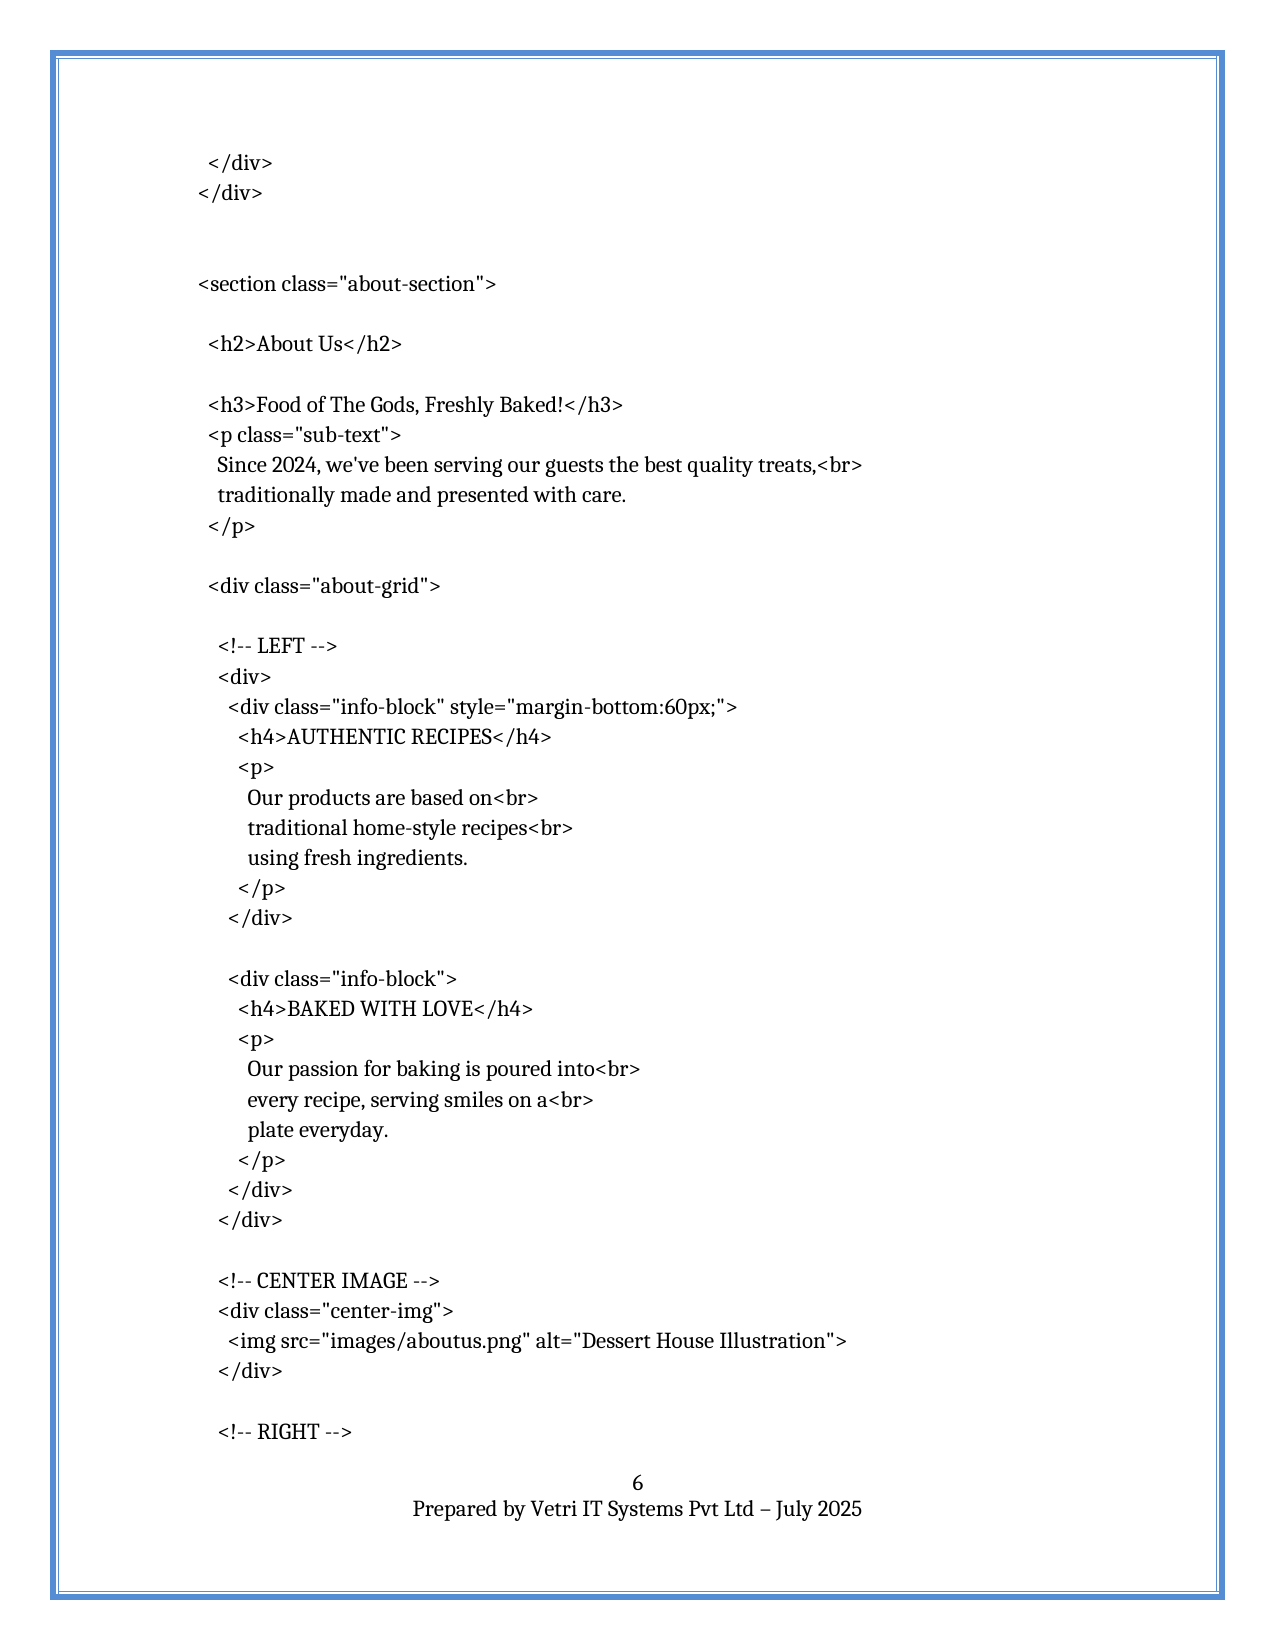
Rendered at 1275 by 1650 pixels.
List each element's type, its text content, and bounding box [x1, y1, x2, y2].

text </p> [187, 875, 1087, 901]
text Our passion for baking is poured into<br> [187, 1056, 1087, 1083]
text <h4>AUTHENTIC RECIPES</h4> [187, 724, 1087, 750]
text traditionally made and presented with care. [187, 482, 1087, 509]
text </p> [187, 1147, 1087, 1173]
text <!-- RIGHT --> [187, 1419, 1087, 1445]
text <div class="about-grid"> [187, 573, 1087, 599]
text <p class="sub-text"> [187, 422, 1087, 448]
text Our products are based on<br> [187, 784, 1087, 811]
text <img src="images/aboutus.png" alt="Dessert House Illustration"> [187, 1328, 1087, 1354]
text traditional home-style recipes<br> [187, 814, 1087, 841]
text </p> [187, 512, 1087, 539]
text <p> [187, 754, 1087, 781]
text <section class="about-section"> [187, 271, 1087, 297]
text </div> [187, 150, 1087, 176]
text <div class="center-img"> [187, 1298, 1087, 1324]
text <div class="info-block" style="margin-bottom:60px;"> [187, 694, 1087, 720]
text using fresh ingredients. [187, 845, 1087, 871]
text </div> [187, 1358, 1087, 1385]
text <!-- LEFT --> [187, 633, 1087, 660]
text </div> [187, 1177, 1087, 1203]
text <div> [187, 663, 1087, 690]
text <h4>BAKED WITH LOVE</h4> [187, 996, 1087, 1022]
text <h2>About Us</h2> [187, 331, 1087, 358]
text <div class="info-block"> [187, 966, 1087, 992]
text Since 2024, we've been serving our guests the best quality treats,<br> [187, 452, 1087, 478]
text <!-- CENTER IMAGE --> [187, 1268, 1087, 1294]
text <h3>Food of The Gods, Freshly Baked!</h3> [187, 392, 1087, 418]
text plate everyday. [187, 1117, 1087, 1143]
text <p> [187, 1026, 1087, 1052]
text every recipe, serving smiles on a<br> [187, 1086, 1087, 1113]
text </div> [187, 905, 1087, 932]
text </div> [187, 180, 1087, 207]
text </div> [187, 1207, 1087, 1234]
